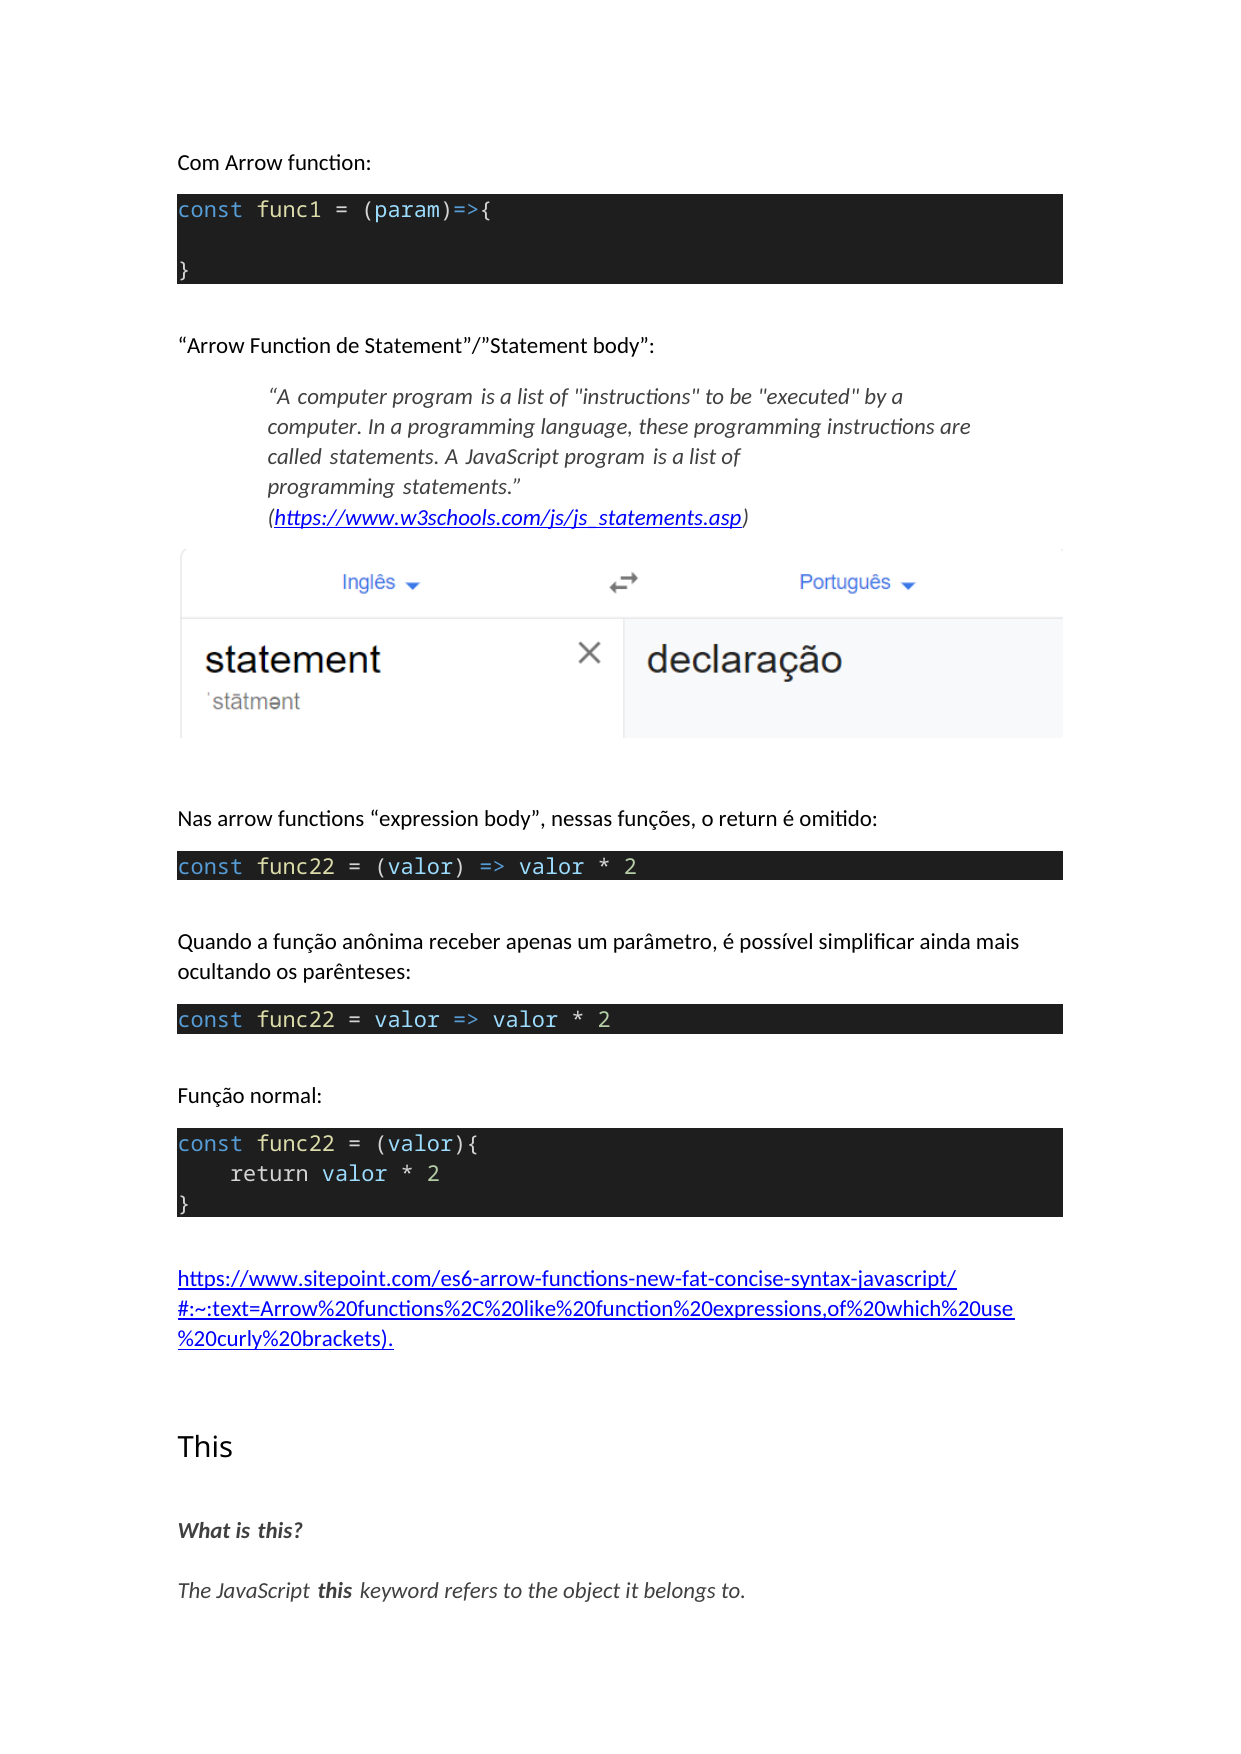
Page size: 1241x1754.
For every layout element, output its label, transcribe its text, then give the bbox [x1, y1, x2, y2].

picture [177, 549, 1063, 738]
subtitle This [177, 1427, 1063, 1466]
text } [177, 254, 1063, 284]
text Nas arrow functions “expression body”, nessas funções, o return é omitido: [177, 804, 1063, 832]
text The JavaScript this keyword refers to the object it belongs to. [177, 1577, 1063, 1604]
text const func22 = (valor){ [177, 1128, 1063, 1158]
text const func22 = (valor) => valor * 2 [177, 851, 1063, 880]
text } [177, 1187, 1063, 1217]
text Função normal: [177, 1081, 1063, 1109]
subtitle What is this? [177, 1516, 1063, 1544]
text const func22 = valor => valor * 2 [177, 1004, 1063, 1034]
text “A computer program is a list of "instructions" to be "executed" by a computer. In a programming language, these programming instructions are called statements. A JavaScript program is a list of programming statements.” (https://www.w3schools.com/js/js_statements.asp) [267, 382, 973, 531]
text const func1 = (param)=>{ [177, 194, 1063, 224]
text return valor * 2 [177, 1158, 1063, 1187]
text Quando a função anônima receber apenas um parâmetro, é possível simplificar ainda mais ocultando os parênteses: [177, 927, 1063, 986]
text https://www.sitepoint.com/es6-arrow-functions-new-fat-concise-syntax-javascript/#:~:text=Arrow%20functions%2C%20like%20function%20expressions,of%20which%20use%20curly%20brackets). [177, 1264, 1063, 1353]
text Com Arrow function: [177, 148, 1063, 176]
text “Arrow Function de Statement”/”Statement body”: [177, 331, 1063, 359]
